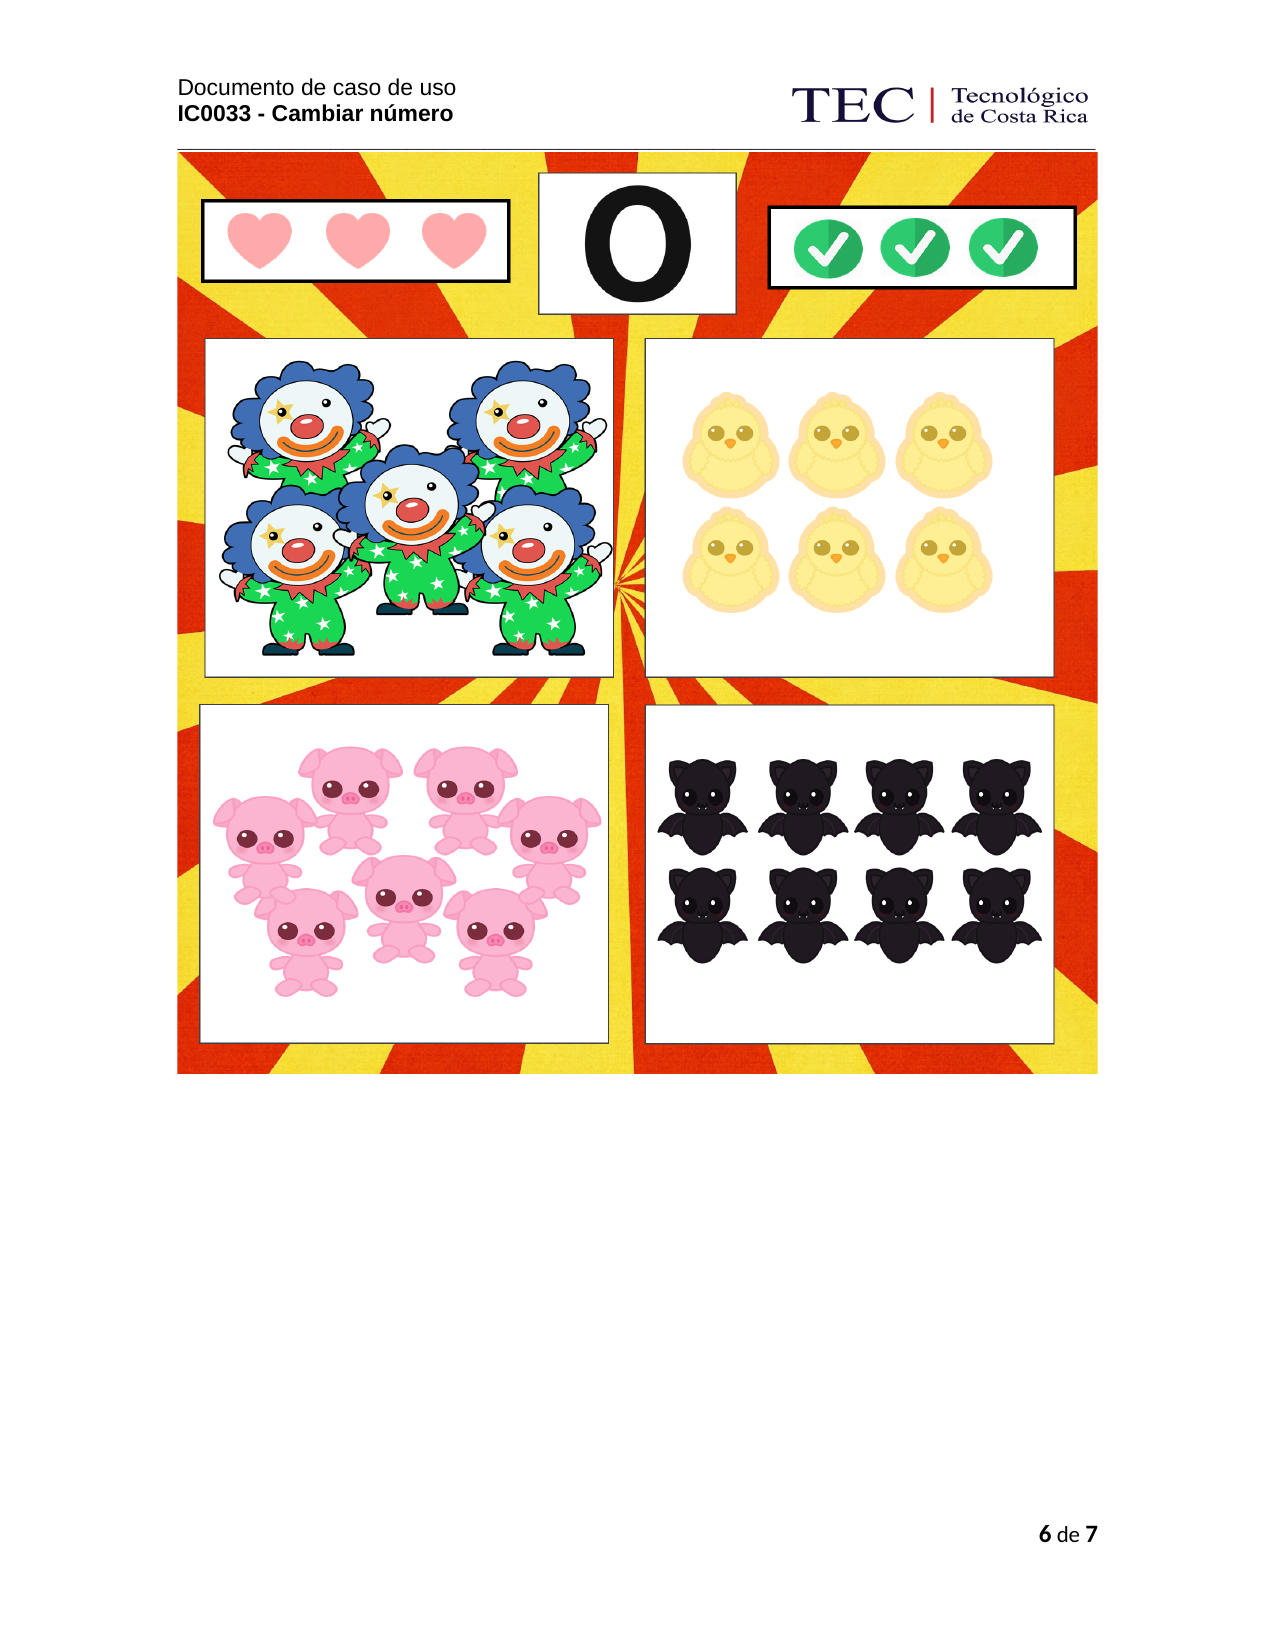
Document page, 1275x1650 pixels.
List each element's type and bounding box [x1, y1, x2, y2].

picture [177, 152, 1098, 1074]
picture [781, 75, 1098, 132]
